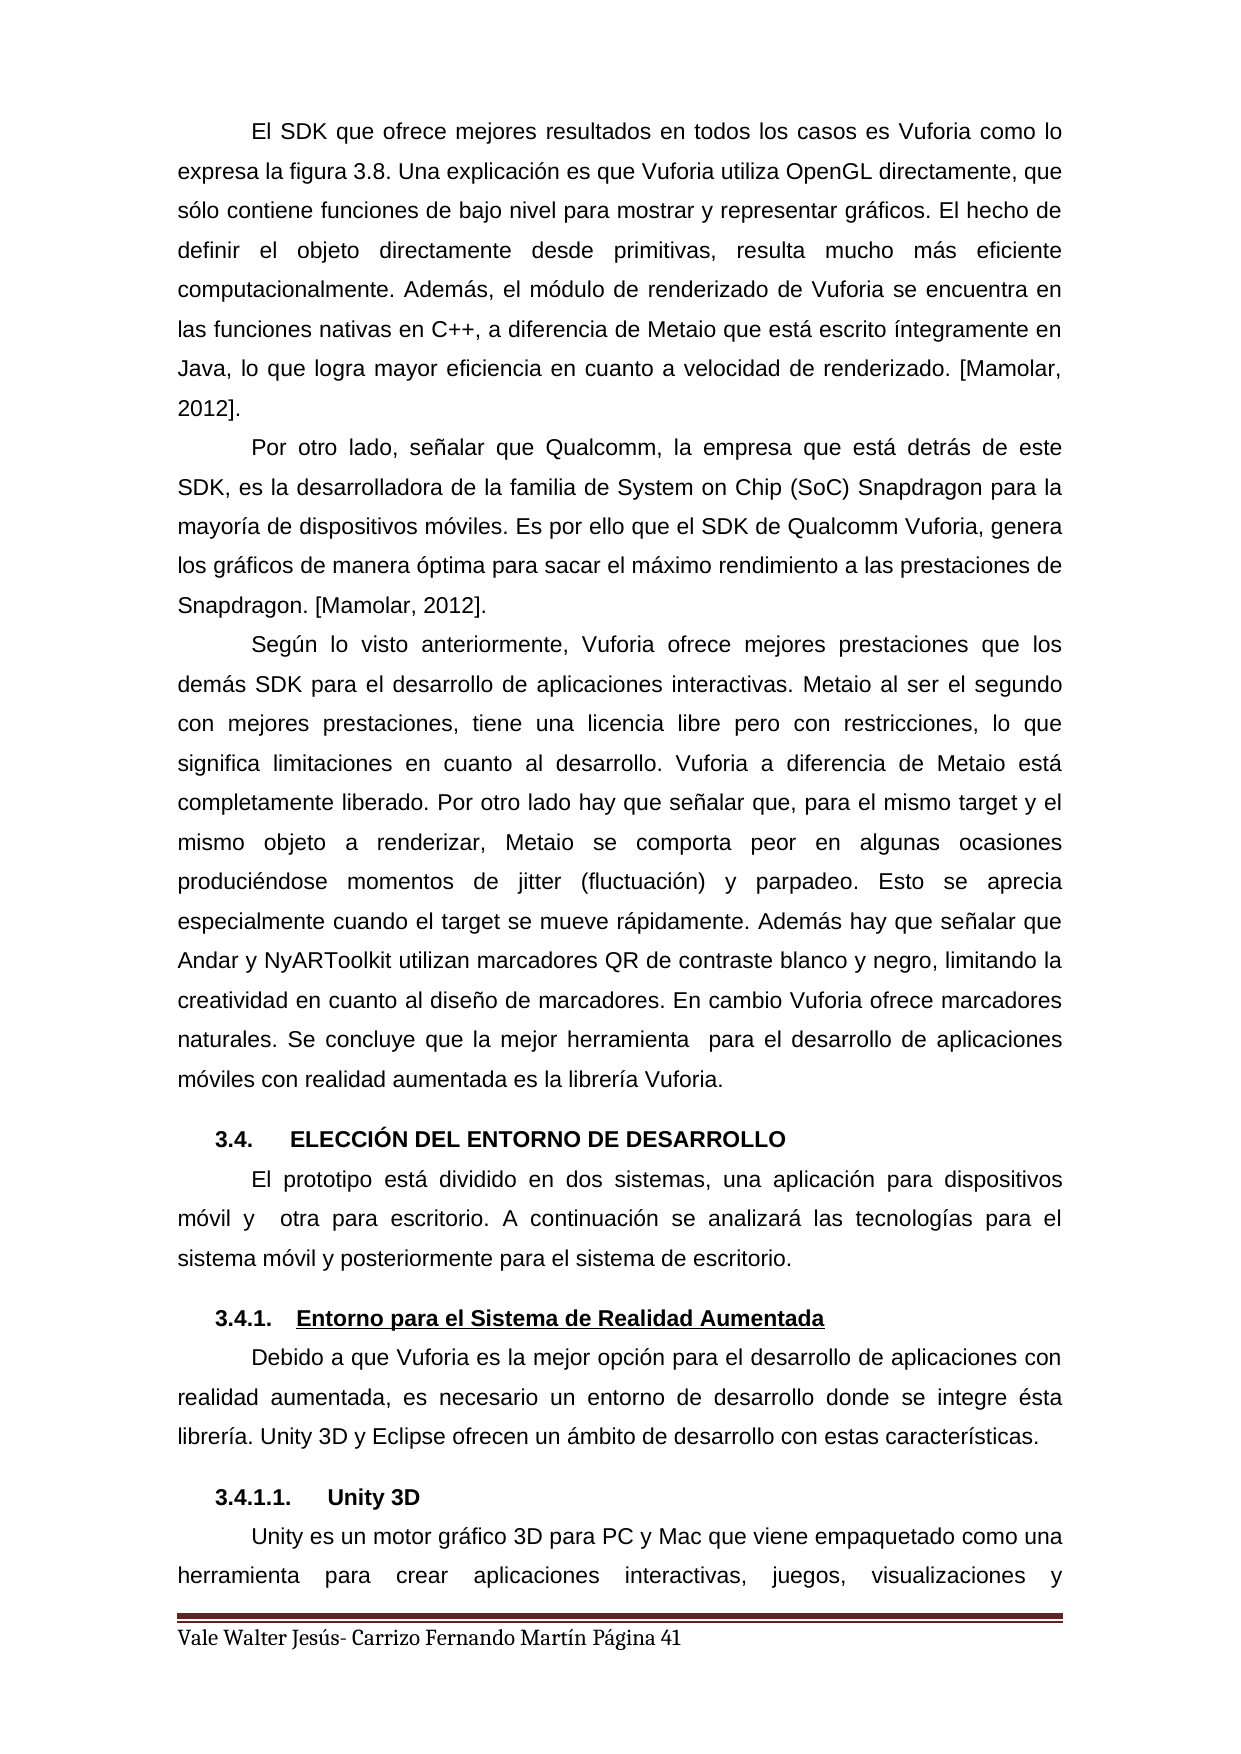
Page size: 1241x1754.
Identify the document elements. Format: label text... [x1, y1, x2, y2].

text Según lo visto anteriormente, Vuforia ofrece mejores prestaciones que los demás SDK para el desarrollo de aplicaciones interactivas. Metaio al ser el segundo con mejores prestaciones, tiene una licencia libre pero con restricciones, lo que significa limitaciones en cuanto al desarrollo. Vuforia a diferencia de Metaio está completamente liberado. Por otro lado hay que señalar que, para el mismo target y el mismo objeto a renderizar, Metaio se comporta peor en algunas ocasiones produciéndose momentos de jitter (fluctuación) y parpadeo. Esto se aprecia especialmente cuando el target se mueve rápidamente. Además hay que señalar que Andar y NyARToolkit utilizan marcadores QR de contraste blanco y negro, limitando la creatividad en cuanto al diseño de marcadores. En cambio Vuforia ofrece marcadores naturales. Se concluye que la mejor herramienta para el desarrollo de aplicaciones móviles con realidad aumentada es la librería Vuforia. [177, 631, 1063, 1092]
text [177, 1523, 1063, 1589]
text El prototipo está dividido en dos sistemas, una aplicación para dispositivos móvil y otra para escritorio. A continuación se analizará las tecnologías para el sistema móvil y posteriormente para el sistema de escritorio. [177, 1166, 1063, 1271]
text Debido a que Vuforia es la mejor opción para el desarrollo de aplicaciones con realidad aumentada, es necesario un entorno de desarrollo donde se integre ésta librería. Unity 3D y Eclipse ofrecen un ámbito de desarrollo con estas características. [177, 1344, 1063, 1449]
text Por otro lado, señalar que Qualcomm, la empresa que está detrás de este SDK, es la desarrolladora de la familia de System on Chip (SoC) Snapdragon para la mayoría de dispositivos móviles. Es por ello que el SDK de Qualcomm Vuforia, genera los gráficos de manera óptima para sacar el máximo rendimiento a las prestaciones de Snapdragon. [Mamolar, 2012]. [177, 434, 1063, 618]
list Unity 3D [215, 1483, 1063, 1510]
text El SDK que ofrece mejores resultados en todos los casos es Vuforia como lo expresa la figura 3.8. Una explicación es que Vuforia utiliza OpenGL directamente, que sólo contiene funciones de bajo nivel para mostrar y representar gráficos. El hecho de definir el objeto directamente desde primitivas, resulta mucho más eficiente computacionalmente. Además, el módulo de renderizado de Vuforia se encuentra en las funciones nativas en C++, a diferencia de Metaio que está escrito íntegramente en Java, lo que logra mayor eficiencia en cuanto a velocidad de renderizado. [Mamolar, 2012]. [177, 118, 1063, 421]
list ELECCIÓN DEL ENTORNO DE DESARROLLO [215, 1126, 1063, 1152]
list Entorno para el Sistema de Realidad Aumentada [215, 1305, 1063, 1331]
